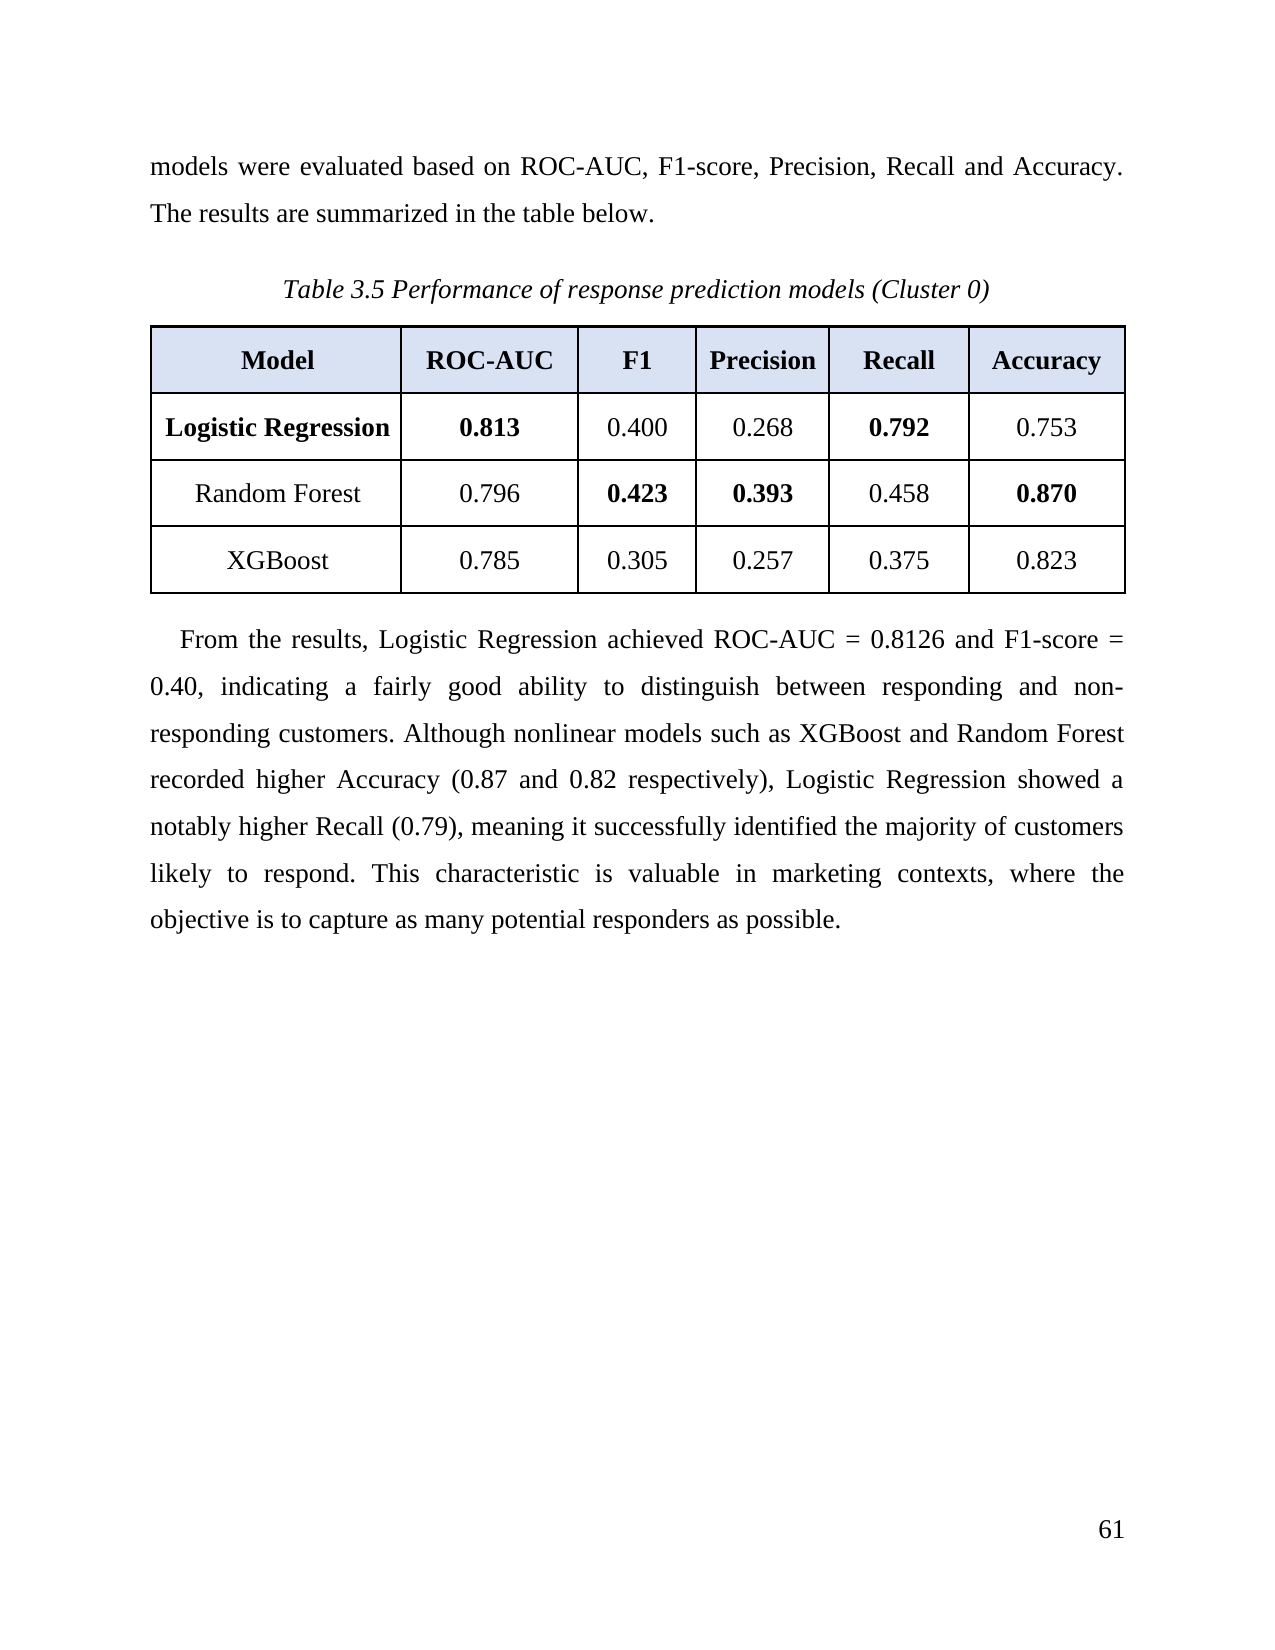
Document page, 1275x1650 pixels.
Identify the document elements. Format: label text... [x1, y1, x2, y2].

table_cell Random Forest [152, 461, 400, 525]
table_cell XGBoost [152, 527, 400, 592]
text From the results, Logistic Regression achieved ROC-AUC = 0.8126 and F1-score = 0.40, indicating a fairly good ability to distinguish between responding and non-responding customers. Although nonlinear models such as XGBoost and Random Forest recorded higher Accuracy (0.87 and 0.82 respectively), Logistic Regression showed a notably higher Recall (0.79), meaning it successfully identified the majority of customers likely to respond. This characteristic is valuable in marketing contexts, where the objective is to capture as many potential responders as possible. [150, 624, 1125, 935]
table_cell 0.813 [402, 394, 577, 458]
table_cell 0.753 [970, 394, 1124, 458]
table_header Recall [830, 328, 968, 392]
table_header F1 [579, 328, 695, 392]
table_cell 0.268 [697, 394, 828, 458]
table_header Accuracy [970, 328, 1124, 392]
table_cell 0.792 [830, 394, 968, 458]
table_cell 0.785 [402, 527, 577, 592]
table_cell 0.393 [697, 461, 828, 525]
table_cell 0.796 [402, 461, 577, 525]
table_cell 0.458 [830, 461, 968, 525]
table_cell 0.823 [970, 527, 1124, 592]
table_cell 0.305 [579, 527, 695, 592]
table_cell 0.400 [579, 394, 695, 458]
table_cell Logistic Regression [152, 394, 400, 458]
table_cell 0.375 [830, 527, 968, 592]
table_cell 0.257 [697, 527, 828, 592]
table_header Model [152, 328, 400, 392]
table_cell 0.423 [579, 461, 695, 525]
table_header Precision [697, 328, 828, 392]
table_cell 0.870 [970, 461, 1124, 525]
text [150, 150, 1125, 228]
table_header ROC-AUC [402, 328, 577, 392]
